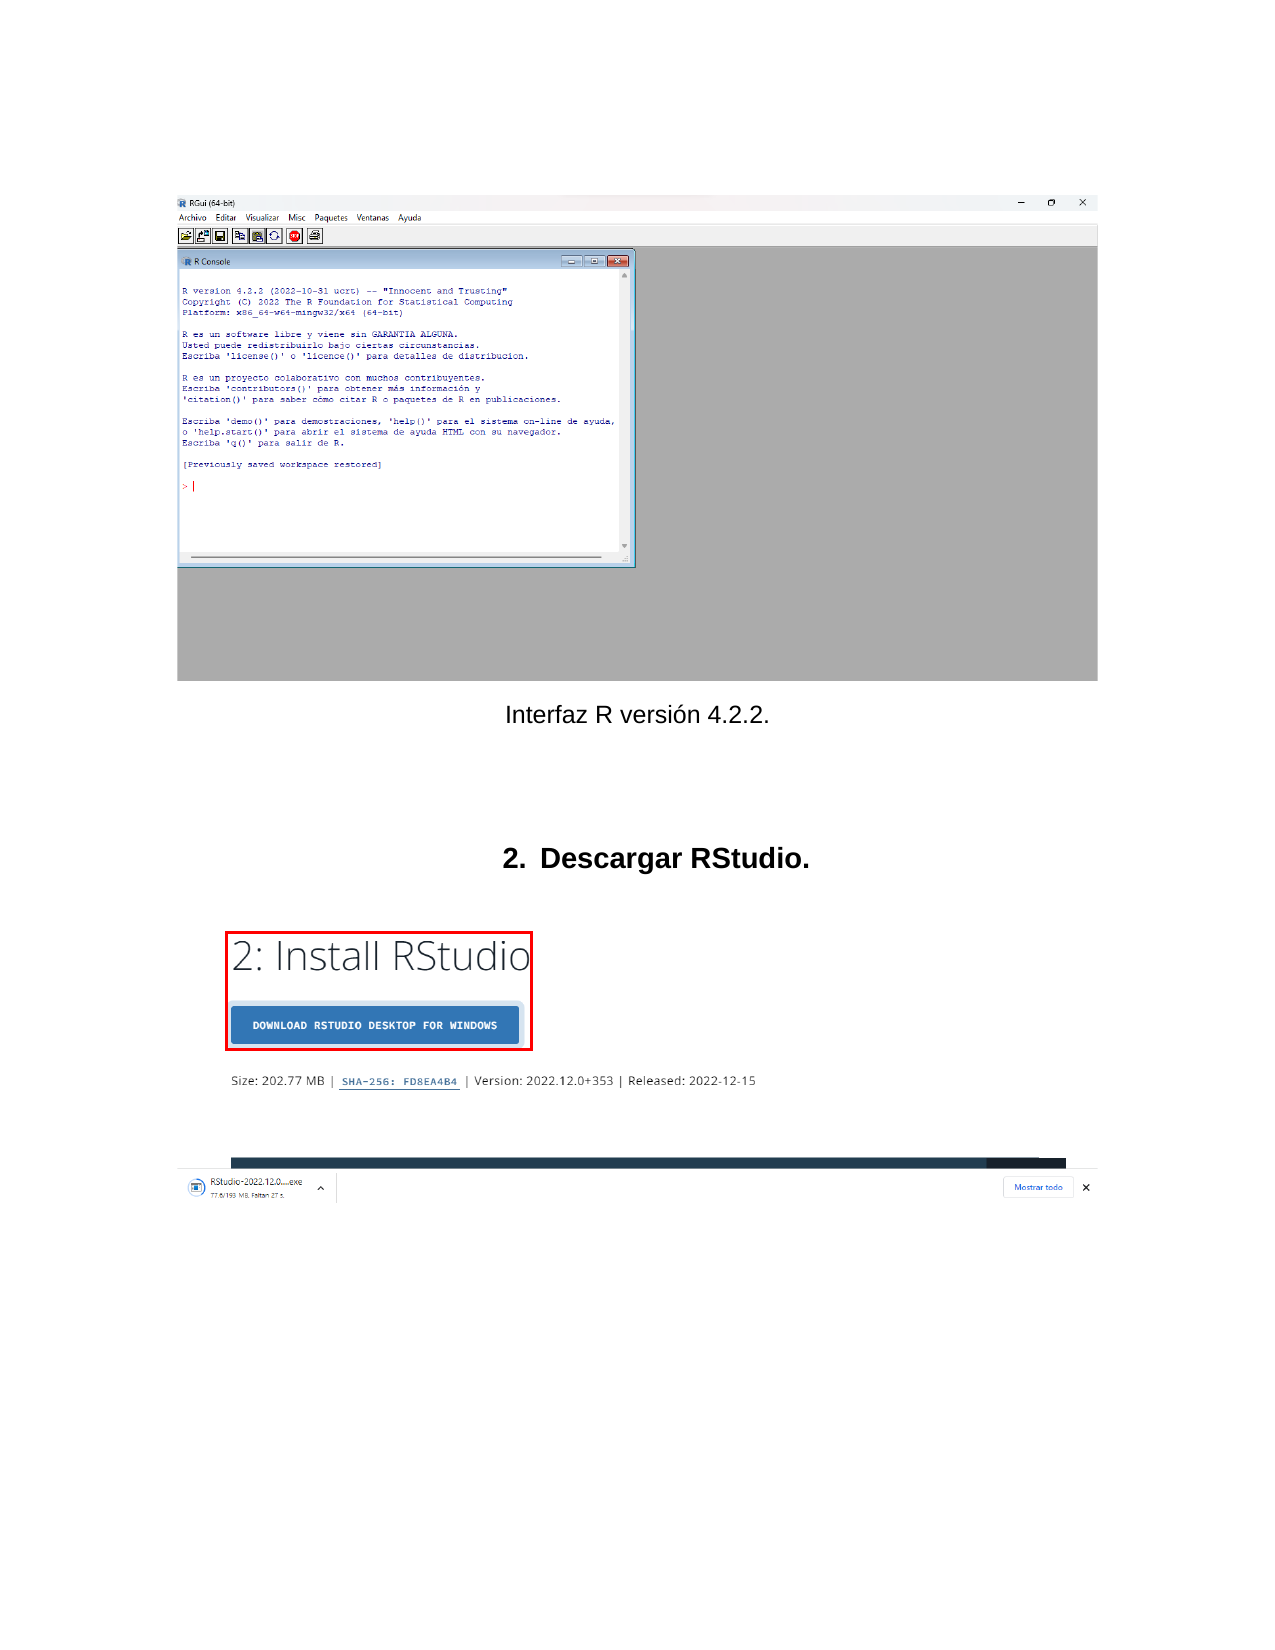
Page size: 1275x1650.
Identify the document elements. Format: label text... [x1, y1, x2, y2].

text Interfaz R versión 4.2.2. [177, 700, 1098, 729]
list Descargar RStudio. [215, 841, 1098, 875]
picture [228, 941, 530, 1048]
picture [177, 195, 1098, 681]
picture [177, 941, 1098, 1206]
